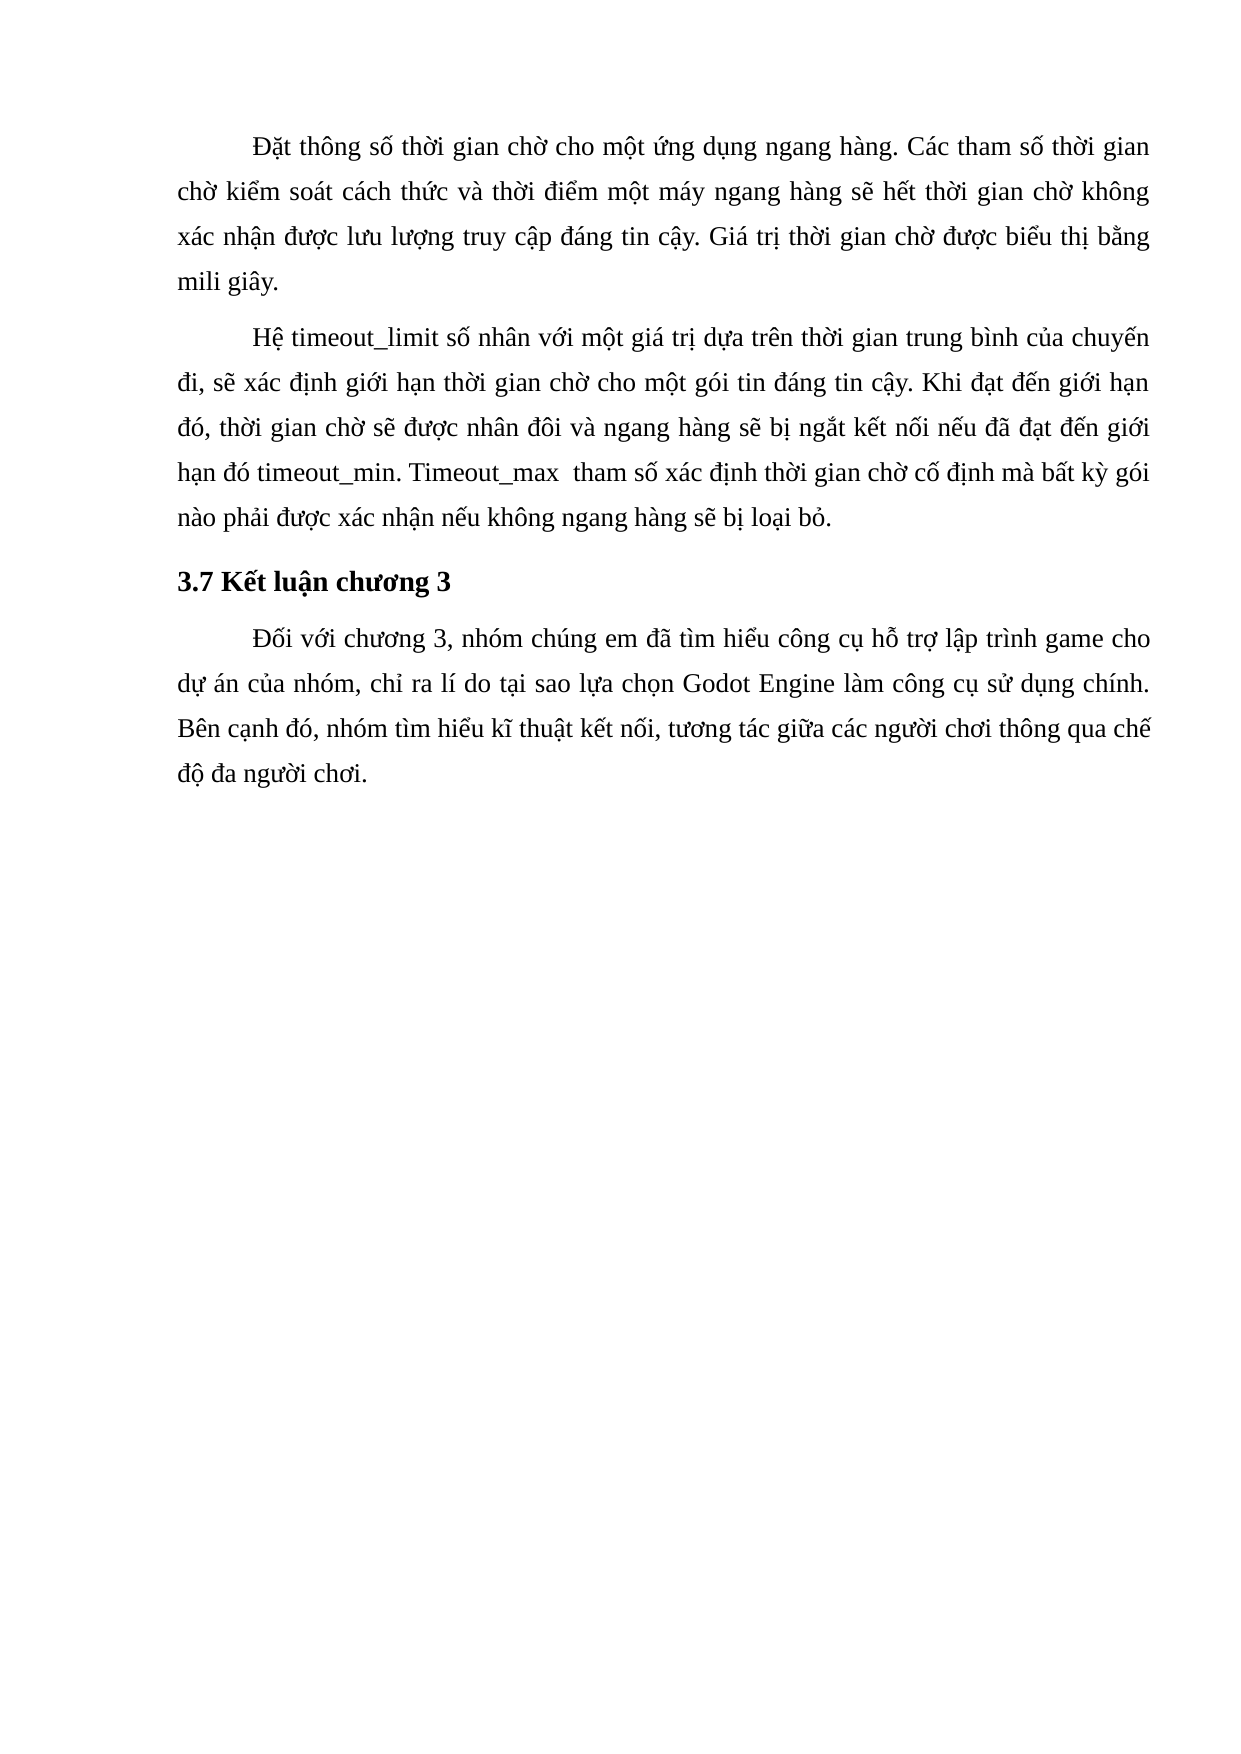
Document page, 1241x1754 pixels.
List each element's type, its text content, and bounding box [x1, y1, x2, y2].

text Hệ timeout_limit số nhân với một giá trị dựa trên thời gian trung bình của chuyến đi, sẽ xác định giới hạn thời gian chờ cho một gói tin đáng tin cậy. Khi đạt đến giới hạn đó, thời gian chờ sẽ được nhân đôi và ngang hàng sẽ bị ngắt kết nối nếu đã đạt đến giới hạn đó timeout_min. Timeout_max tham số xác định thời gian chờ cố định mà bất kỳ gói nào phải được xác nhận nếu không ngang hàng sẽ bị loại bỏ. [177, 318, 1152, 536]
subtitle Kết luận chương 3 [177, 563, 1152, 600]
text Đặt thông số thời gian chờ cho một ứng dụng ngang hàng. Các tham số thời gian chờ kiểm soát cách thức và thời điểm một máy ngang hàng sẽ hết thời gian chờ không xác nhận được lưu lượng truy cập đáng tin cậy. Giá trị thời gian chờ được biểu thị bằng mili giây. [177, 127, 1152, 299]
text Đối với chương 3, nhóm chúng em đã tìm hiểu công cụ hỗ trợ lập trình game cho dự án của nhóm, chỉ ra lí do tại sao lựa chọn Godot Engine làm công cụ sử dụng chính. Bên cạnh đó, nhóm tìm hiểu kĩ thuật kết nối, tương tác giữa các người chơi thông qua chế độ đa người chơi. [177, 619, 1152, 792]
